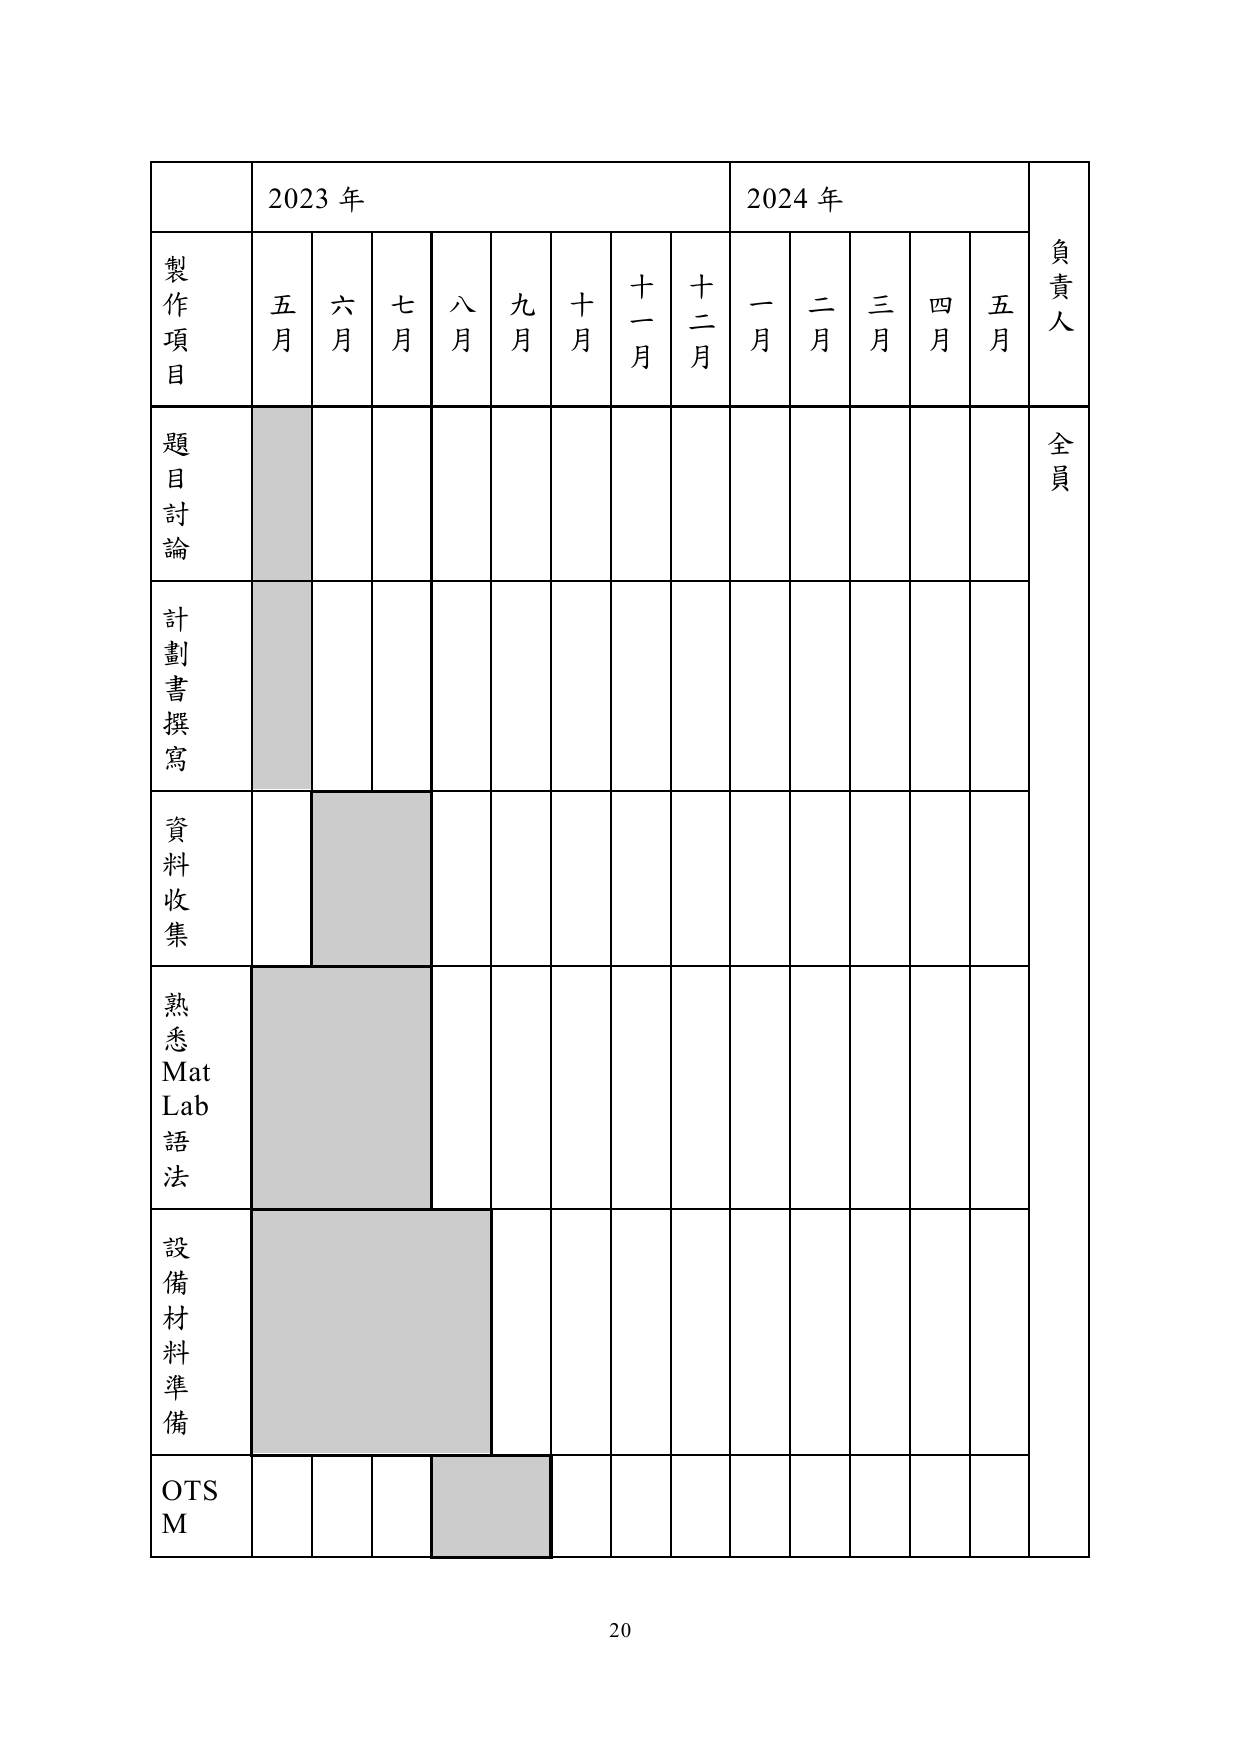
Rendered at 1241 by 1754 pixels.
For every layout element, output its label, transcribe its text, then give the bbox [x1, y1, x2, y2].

table_cell [672, 967, 729, 1208]
table_cell [971, 582, 1028, 789]
table_cell [253, 582, 311, 789]
table_cell [971, 967, 1028, 1208]
table_cell [911, 967, 969, 1208]
table_cell 計 劃 書 撰 寫 [152, 582, 251, 789]
table_cell [612, 967, 670, 1208]
table_cell 十一月 [612, 233, 670, 405]
table_cell 二月 [791, 233, 849, 405]
table_cell 十二月 [672, 233, 729, 405]
table_cell 三月 [851, 233, 909, 405]
table_cell [851, 408, 909, 580]
table_cell [911, 582, 969, 789]
table_cell [433, 582, 490, 789]
table_cell [492, 792, 550, 965]
table_cell [791, 1210, 849, 1453]
table_header [152, 163, 251, 231]
table_cell 五月 [253, 233, 311, 405]
table_cell [553, 1456, 610, 1556]
table_cell [612, 1456, 670, 1556]
table_cell [791, 967, 849, 1208]
table_cell [791, 792, 849, 965]
table_cell [971, 1456, 1028, 1556]
table_cell [373, 408, 430, 580]
table_cell [313, 408, 371, 580]
table_cell 題 目 討 論 [152, 408, 251, 580]
table_cell [731, 1456, 789, 1556]
table_cell [672, 792, 729, 965]
table_cell [731, 967, 789, 1208]
table_cell 熟 悉 Mat Lab 語 法 [152, 967, 250, 1208]
table_cell [731, 792, 789, 965]
table_cell 十月 [552, 233, 610, 405]
table_cell 全員 [1030, 408, 1088, 1556]
table_header 2024年 [731, 163, 1028, 231]
table_cell [911, 792, 969, 965]
table_cell [313, 793, 430, 965]
table_cell [911, 1456, 969, 1556]
table_cell 設 備 材 料 準 備 [152, 1210, 250, 1453]
table_cell 九月 [492, 233, 550, 405]
table_cell [731, 582, 789, 789]
table_header 負責人 [1030, 163, 1088, 405]
table_cell [851, 582, 909, 789]
table_cell [612, 792, 670, 965]
table_cell [373, 582, 430, 789]
table_cell [731, 1210, 789, 1453]
table_cell [313, 1457, 371, 1556]
table_cell 一月 [731, 233, 789, 405]
table_cell [253, 1211, 490, 1453]
table_header 2023年 [253, 163, 729, 231]
table_cell [492, 582, 550, 789]
table_cell [492, 408, 550, 580]
table_cell [433, 1457, 549, 1556]
table_cell [433, 967, 490, 1208]
table_cell [253, 792, 310, 965]
table_cell [612, 1210, 670, 1453]
table_cell [253, 408, 311, 580]
table_cell [971, 792, 1028, 965]
table_cell [313, 582, 371, 789]
table_cell [791, 1456, 849, 1556]
table_cell [672, 408, 729, 580]
table_cell [672, 1456, 729, 1556]
table_cell [971, 1210, 1028, 1453]
table_cell [552, 792, 610, 965]
table_cell [552, 1210, 610, 1453]
table_cell [791, 582, 849, 789]
table_cell 資 料 收 集 [152, 792, 251, 965]
table_cell [552, 408, 610, 580]
table_cell [373, 1457, 430, 1556]
table_cell [911, 1210, 969, 1453]
table_cell [253, 1457, 311, 1556]
table_cell [612, 408, 670, 580]
table_cell [851, 792, 909, 965]
table_cell [672, 1210, 729, 1453]
table_cell [552, 582, 610, 789]
table_cell [433, 792, 490, 965]
table_cell 七月 [373, 233, 430, 405]
table_cell [911, 408, 969, 580]
table_cell 八月 [433, 233, 490, 405]
table_cell [612, 582, 670, 789]
table_cell [731, 408, 789, 580]
table_cell 製 作 項 目 [152, 233, 251, 405]
table_cell [253, 968, 430, 1208]
table_cell [552, 967, 610, 1208]
table_cell 五月 [971, 233, 1028, 405]
table_cell [851, 1456, 909, 1556]
table_cell 四月 [911, 233, 969, 405]
table_cell [971, 408, 1028, 580]
table_cell [672, 582, 729, 789]
table_cell [433, 408, 490, 580]
table_cell OTSM 調 變 研 究 [152, 1456, 251, 1556]
table_cell [493, 1210, 550, 1453]
table_cell [851, 967, 909, 1208]
table_cell [851, 1210, 909, 1453]
table_cell 六月 [313, 233, 371, 405]
table_cell [492, 967, 550, 1208]
table_cell [791, 408, 849, 580]
